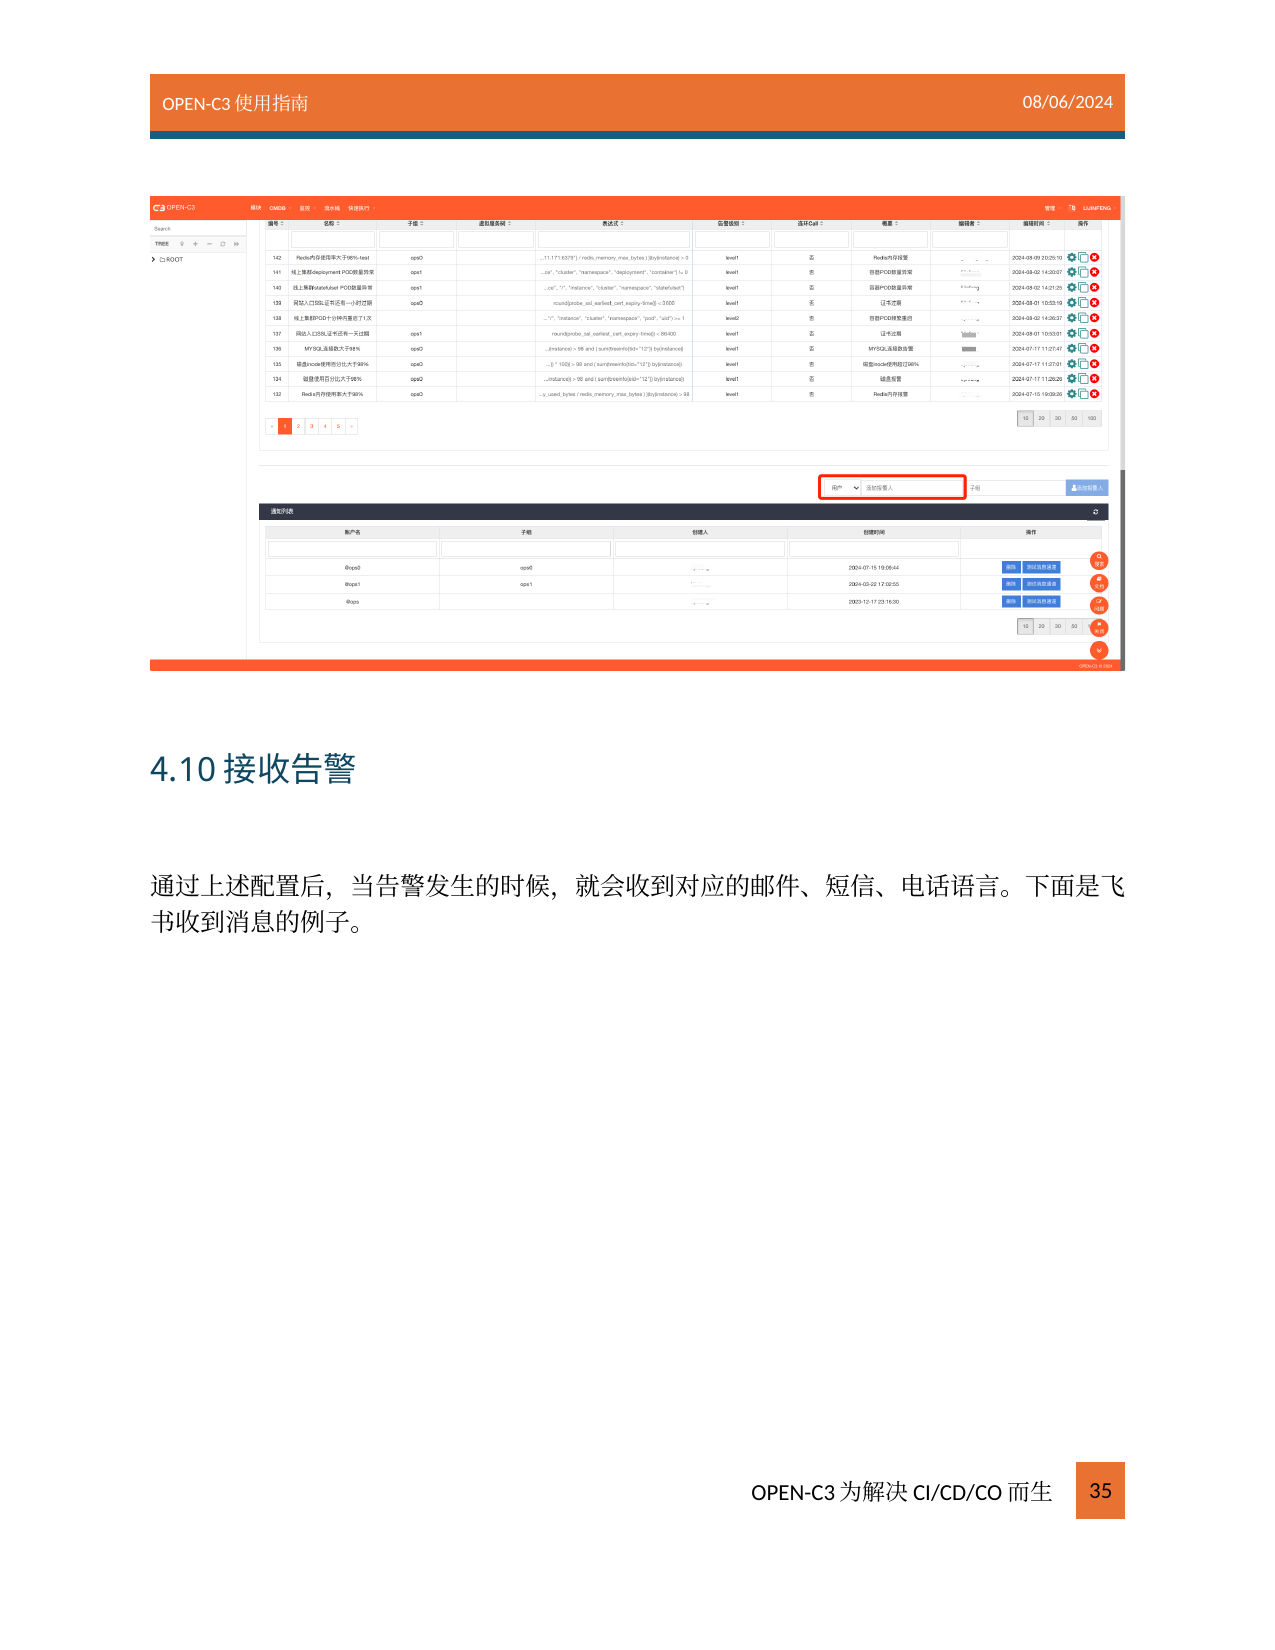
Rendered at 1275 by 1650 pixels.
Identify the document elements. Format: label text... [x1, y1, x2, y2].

picture [150, 196, 1125, 671]
subtitle 4.10 接收告警 [150, 743, 1125, 791]
text 通过上述配置后，当告警发生的时候，就会收到对应的邮件、短信、电话语言。下面是飞书收到消息的例子。 [150, 867, 1125, 939]
